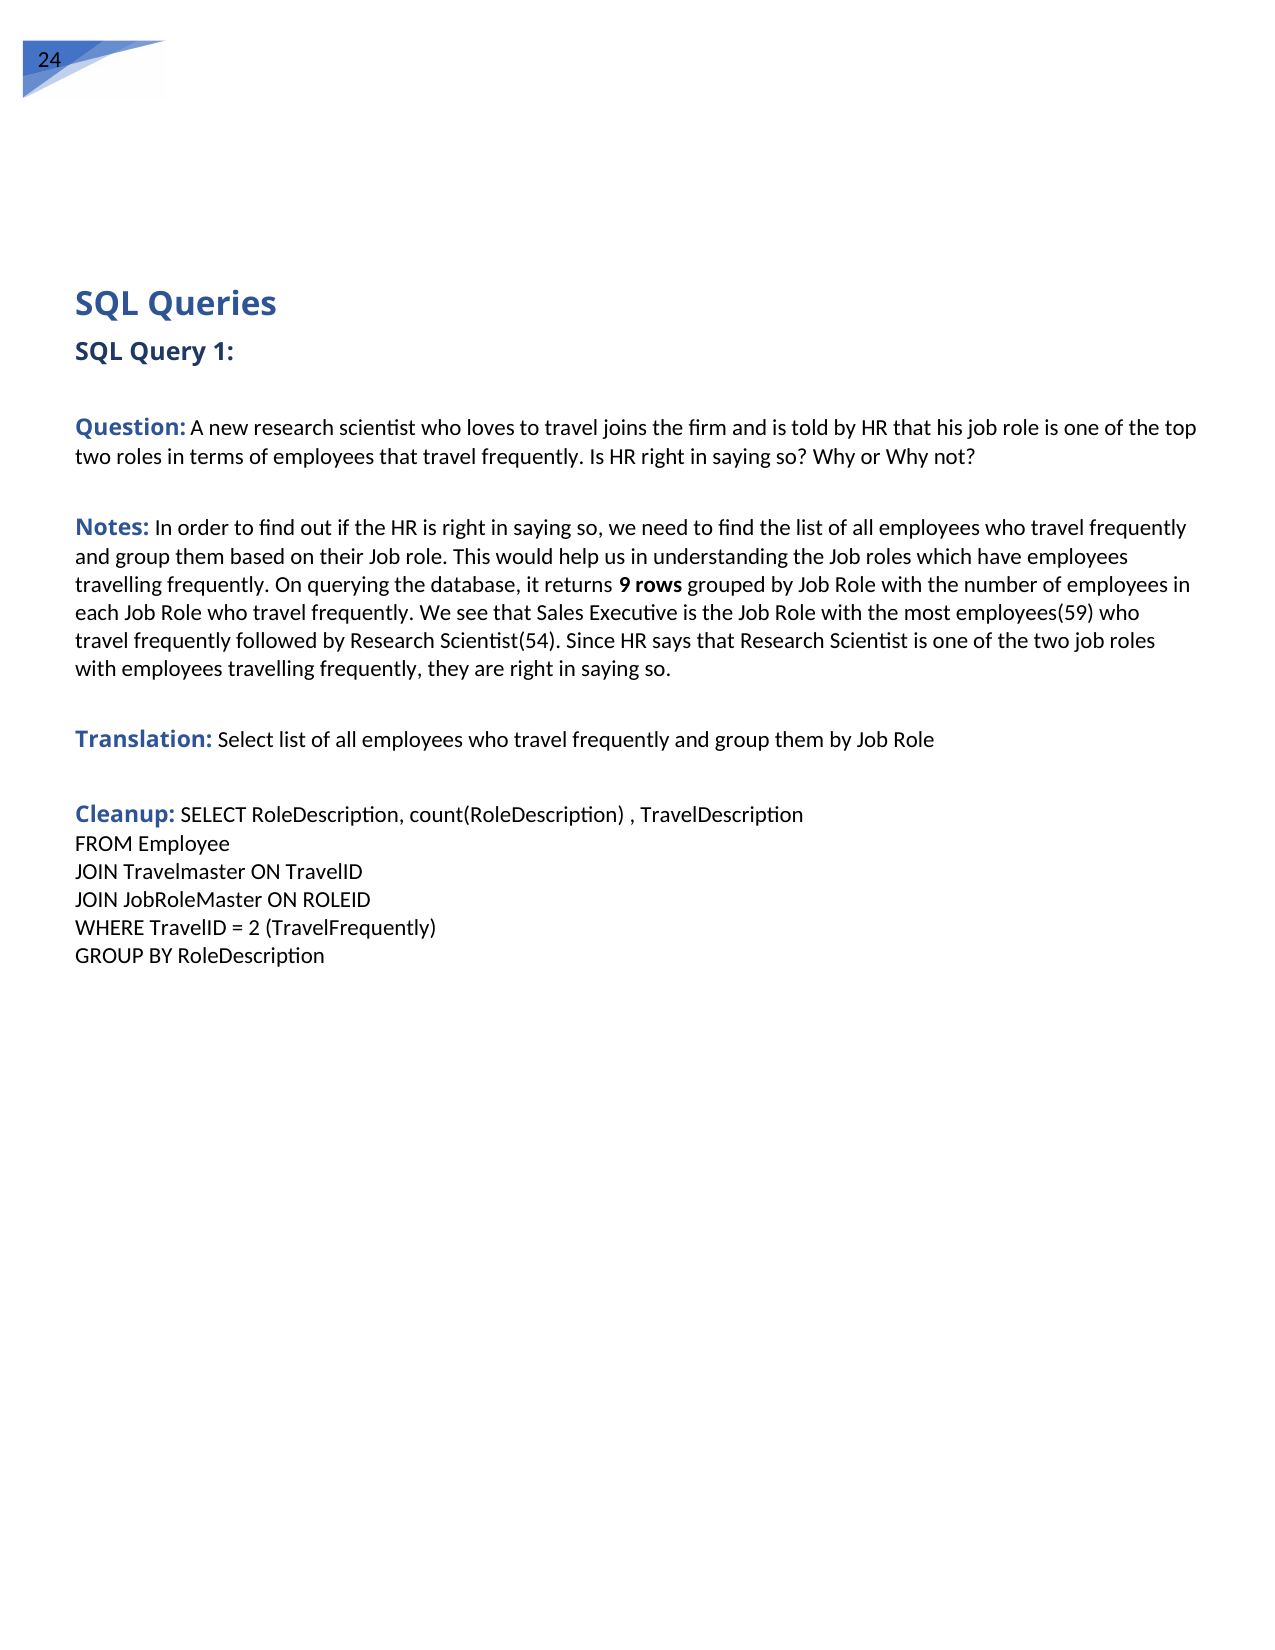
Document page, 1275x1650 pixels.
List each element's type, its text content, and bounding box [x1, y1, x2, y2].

subtitle SQL Query 1: [75, 333, 1200, 367]
subtitle SQL Queries [75, 280, 1200, 326]
text JOIN JobRoleMaster ON ROLEID [75, 885, 1200, 913]
text Cleanup: SELECT RoleDescription, count(RoleDescription) , TravelDescription [75, 798, 1200, 829]
text Translation: Select list of all employees who travel frequently and group them by Job Role [75, 722, 1200, 754]
picture [22, 40, 167, 99]
text Notes: In order to find out if the HR is right in saying so, we need to find the list of all employees who travel frequently and group them based on their Job role. This would help us in understanding the Job roles which have employees travelling frequently. On querying the database, it returns 9 rows grouped by Job Role with the number of employees in each Job Role who travel frequently. We see that Sales Executive is the Job Role with the most employees(59) who travel frequently followed by Research Scientist(54). Since HR says that Research Scientist is one of the two job roles with employees travelling frequently, they are right in saying so. [75, 511, 1200, 682]
text WHERE TravelID = 2 (TravelFrequently) [75, 913, 1200, 941]
text Question: A new research scientist who loves to travel joins the firm and is told by HR that his job role is one of the top two roles in terms of employees that travel frequently. Is HR right in saying so? Why or Why not? [75, 411, 1200, 470]
text GROUP BY RoleDescription [75, 941, 1200, 969]
text FROM Employee [75, 829, 1200, 857]
text JOIN Travelmaster ON TravelID [75, 857, 1200, 885]
